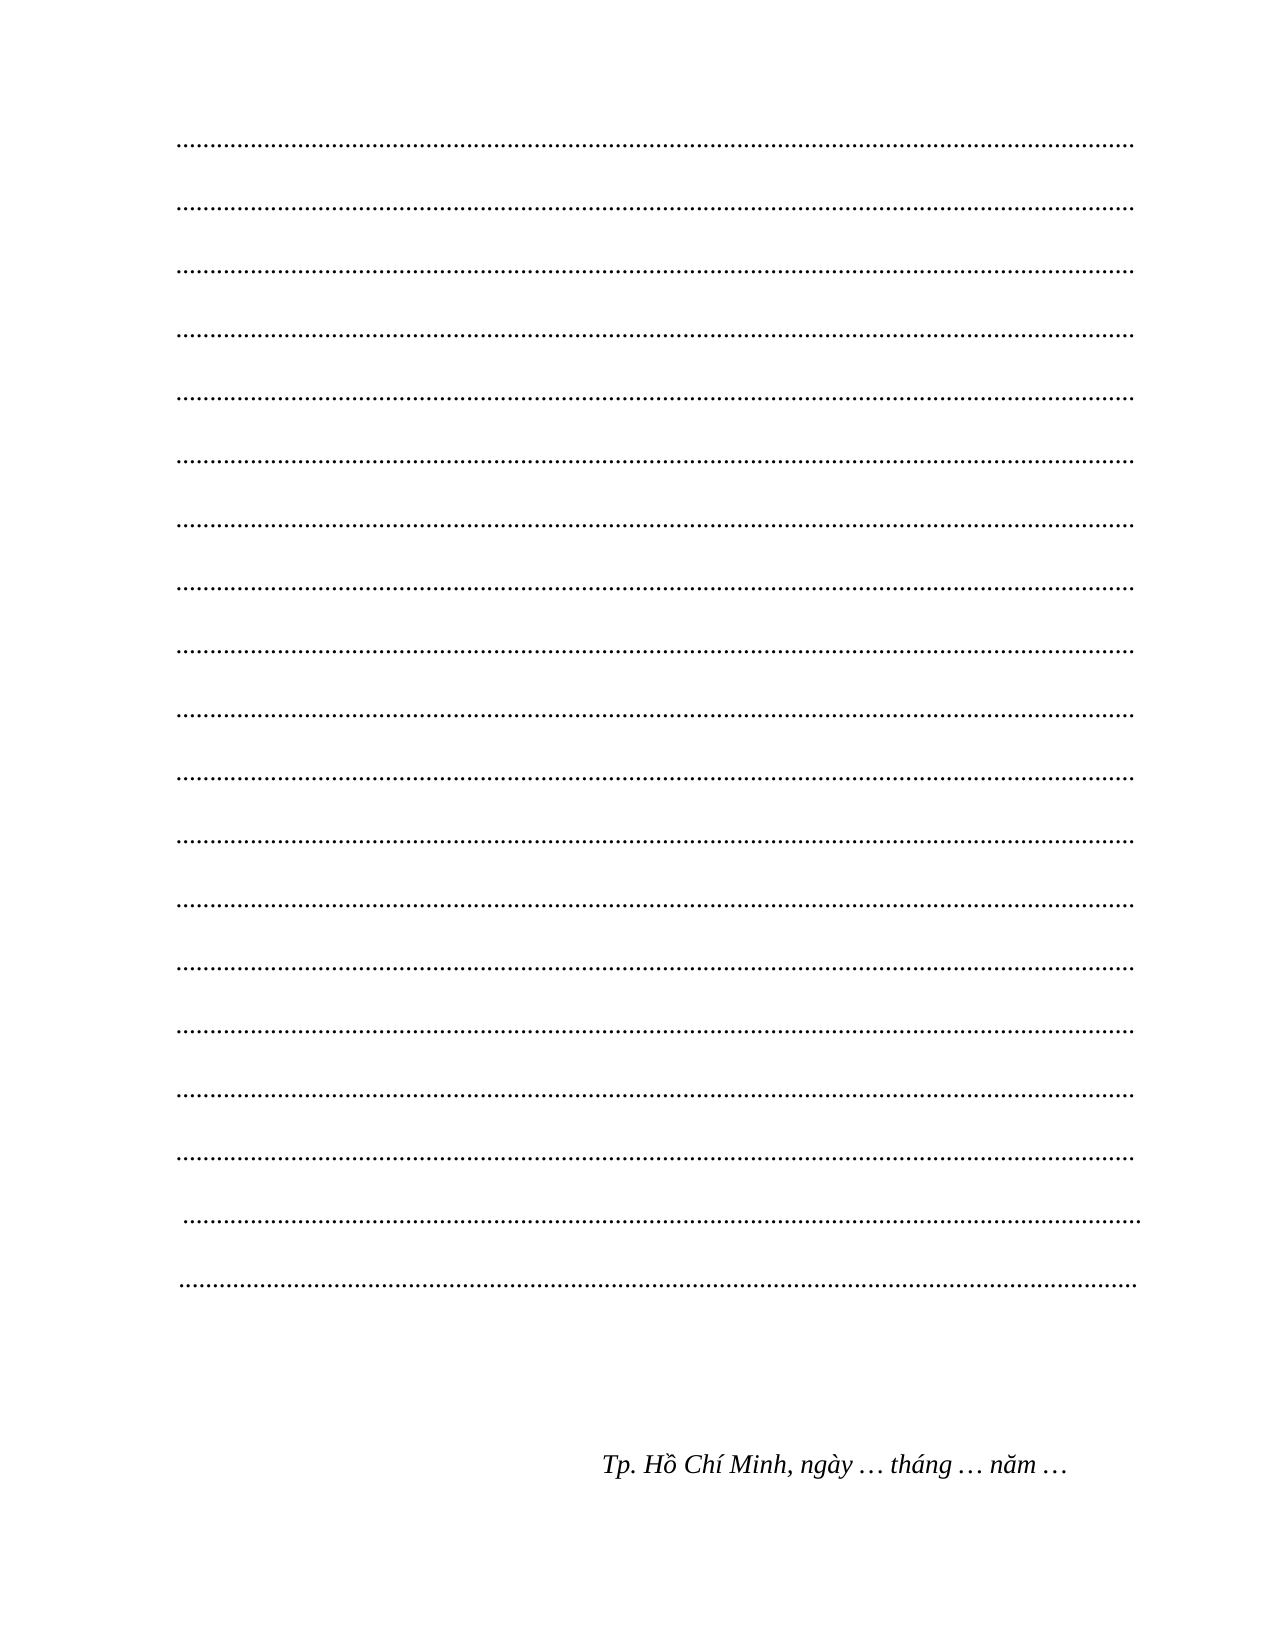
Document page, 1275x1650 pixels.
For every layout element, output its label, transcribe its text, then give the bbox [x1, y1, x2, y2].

text .............................................................................................................................................. [112, 755, 1200, 786]
text .............................................................................................................................................. [112, 1198, 1200, 1230]
text .............................................................................................................................................. [131, 1262, 1200, 1293]
text .............................................................................................................................................. [112, 375, 1200, 406]
text .............................................................................................................................................. [112, 122, 1200, 153]
text .............................................................................................................................................. [112, 1072, 1200, 1103]
text .............................................................................................................................................. [112, 438, 1200, 470]
text .............................................................................................................................................. [112, 565, 1200, 596]
text .............................................................................................................................................. [112, 945, 1200, 976]
text .............................................................................................................................................. [112, 628, 1200, 660]
text .............................................................................................................................................. [112, 248, 1200, 280]
text Tp. Hồ Chí Minh, ngày … tháng … năm … [112, 1448, 1067, 1479]
text .............................................................................................................................................. [112, 882, 1200, 913]
text .............................................................................................................................................. [112, 692, 1200, 723]
text .............................................................................................................................................. [112, 312, 1200, 343]
text .............................................................................................................................................. [112, 818, 1200, 850]
text .............................................................................................................................................. [112, 1008, 1200, 1040]
text .............................................................................................................................................. [112, 502, 1200, 533]
text .............................................................................................................................................. [112, 185, 1200, 216]
text .............................................................................................................................................. [112, 1135, 1200, 1166]
